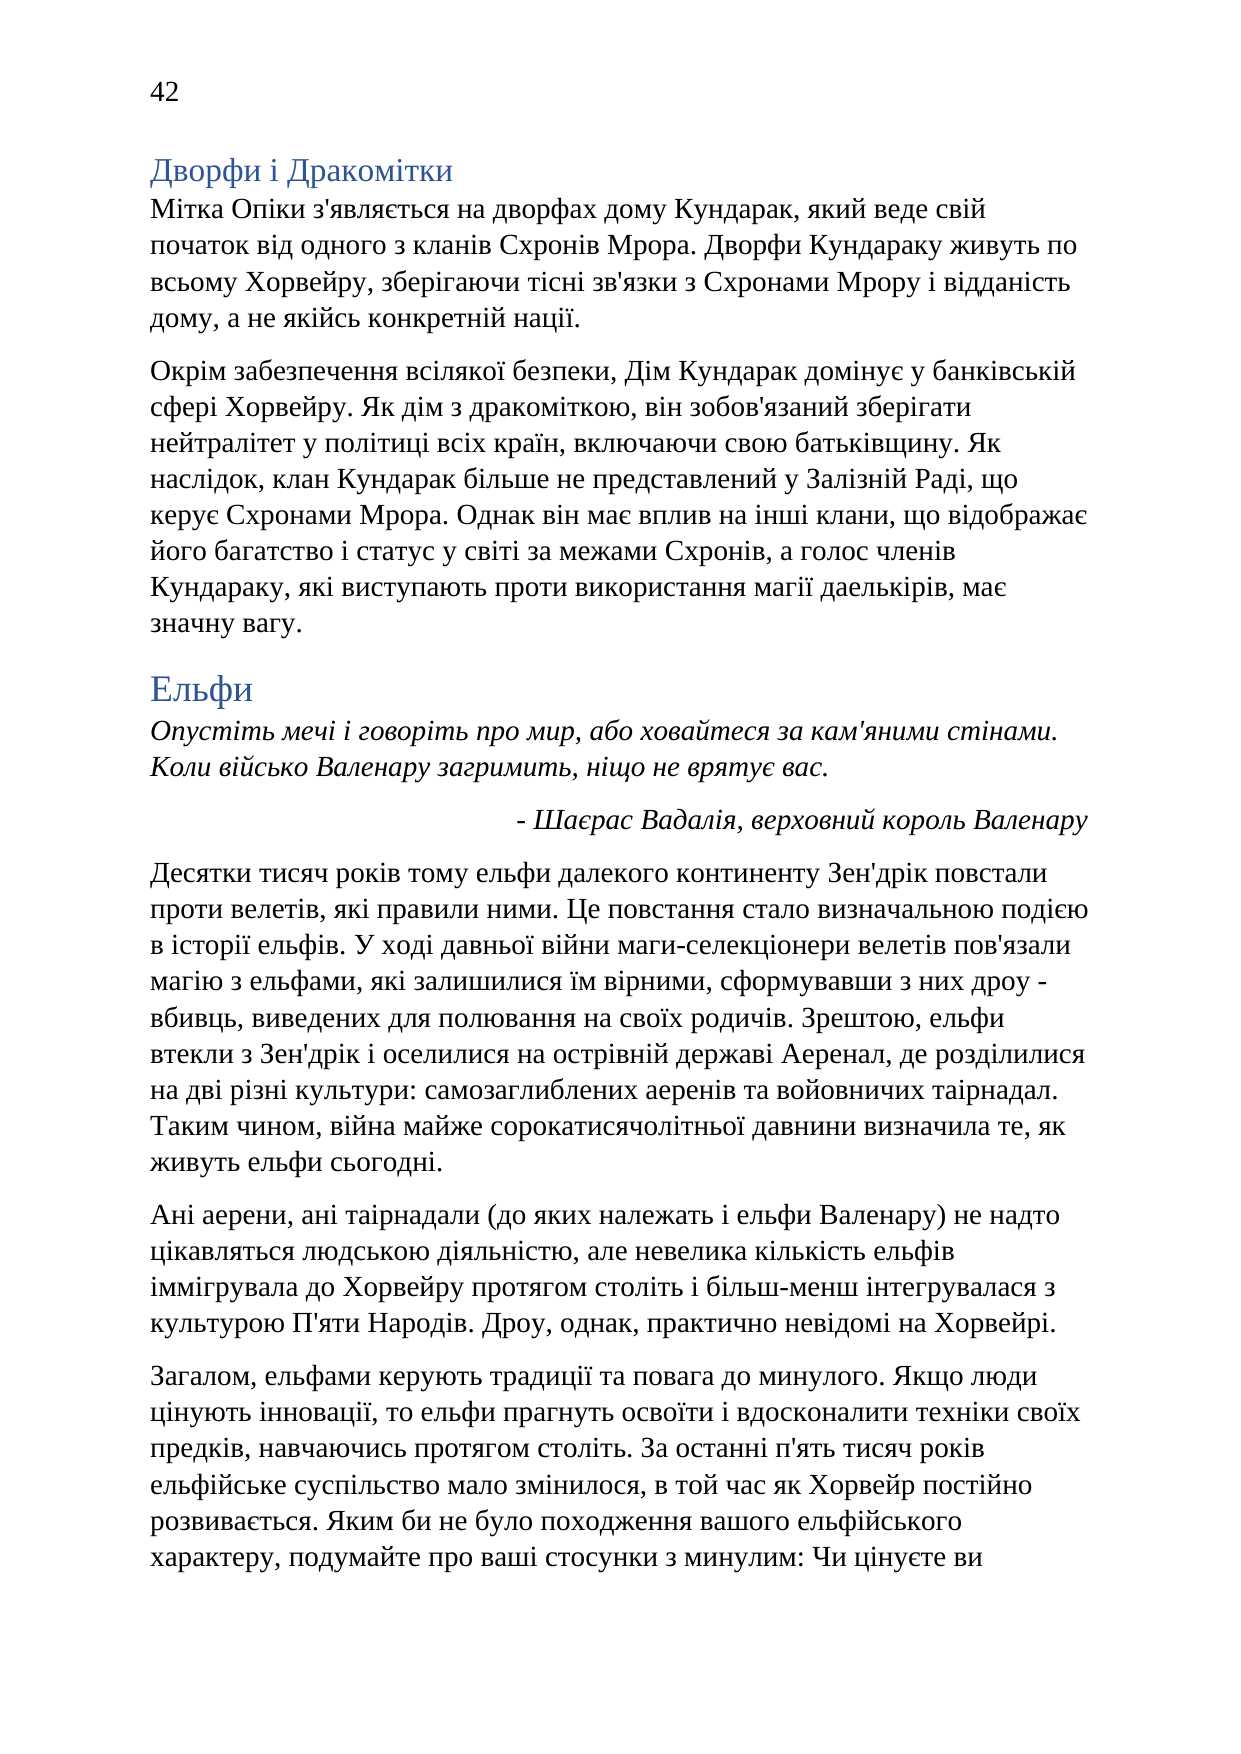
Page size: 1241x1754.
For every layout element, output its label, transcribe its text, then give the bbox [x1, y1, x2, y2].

subtitle Ельфи [150, 667, 1090, 710]
text - Шаєрас Вадалія, верховний король Валенару [150, 802, 1090, 836]
text Ані аерени, ані таірнадали (до яких належать і ельфи Валенару) не надто цікавляться людською діяльністю, але невелика кількість ельфів іммігрувала до Хорвейру протягом століть і більш-менш інтегрувалася з культурою П'яти Народів. Дроу, однак, практично невідомі на Хорвейрі. [150, 1197, 1090, 1339]
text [150, 1358, 1090, 1573]
subtitle Дворфи і Дракомітки [150, 150, 1090, 188]
text Опустіть мечі і говоріть про мир, або ховайтеся за кам'яними стінами. Коли військо Валенару загримить, ніщо не врятує вас. [150, 713, 1090, 783]
text Мітка Опіки з'являється на дворфах дому Кундарак, який веде свій початок від одного з кланів Схронів Мрора. Дворфи Кундараку живуть по всьому Хорвейру, зберігаючи тісні зв'язки з Схронами Мрору і відданість дому, а не якійсь конкретній нації. [150, 191, 1090, 333]
text Десятки тисяч років тому ельфи далекого континенту Зен'дрік повстали проти велетів, які правили ними. Це повстання стало визначальною подією в історії ельфів. У ході давньої війни маги-селекціонери велетів пов'язали магію з ельфами, які залишилися їм вірними, сформувавши з них дроу - вбивць, виведених для полювання на своїх родичів. Зрештою, ельфи втекли з Зен'дрік і оселилися на острівній державі Аеренал, де розділилися на дві різні культури: самозаглиблених аеренів та войовничих таірнадал. Таким чином, війна майже сорокатисячолітньої давнини визначила те, як живуть ельфи сьогодні. [150, 855, 1090, 1178]
text Окрім забезпечення всілякої безпеки, Дім Кундарак домінує у банківській сфері Хорвейру. Як дім з дракоміткою, він зобов'язаний зберігати нейтралітет у політиці всіх країн, включаючи свою батьківщину. Як наслідок, клан Кундарак більше не представлений у Залізній Раді, що керує Схронами Мрора. Однак він має вплив на інші клани, що відображає його багатство і статус у світі за межами Схронів, а голос членів Кундараку, які виступають проти використання магії даелькірів, має значну вагу. [150, 353, 1090, 639]
